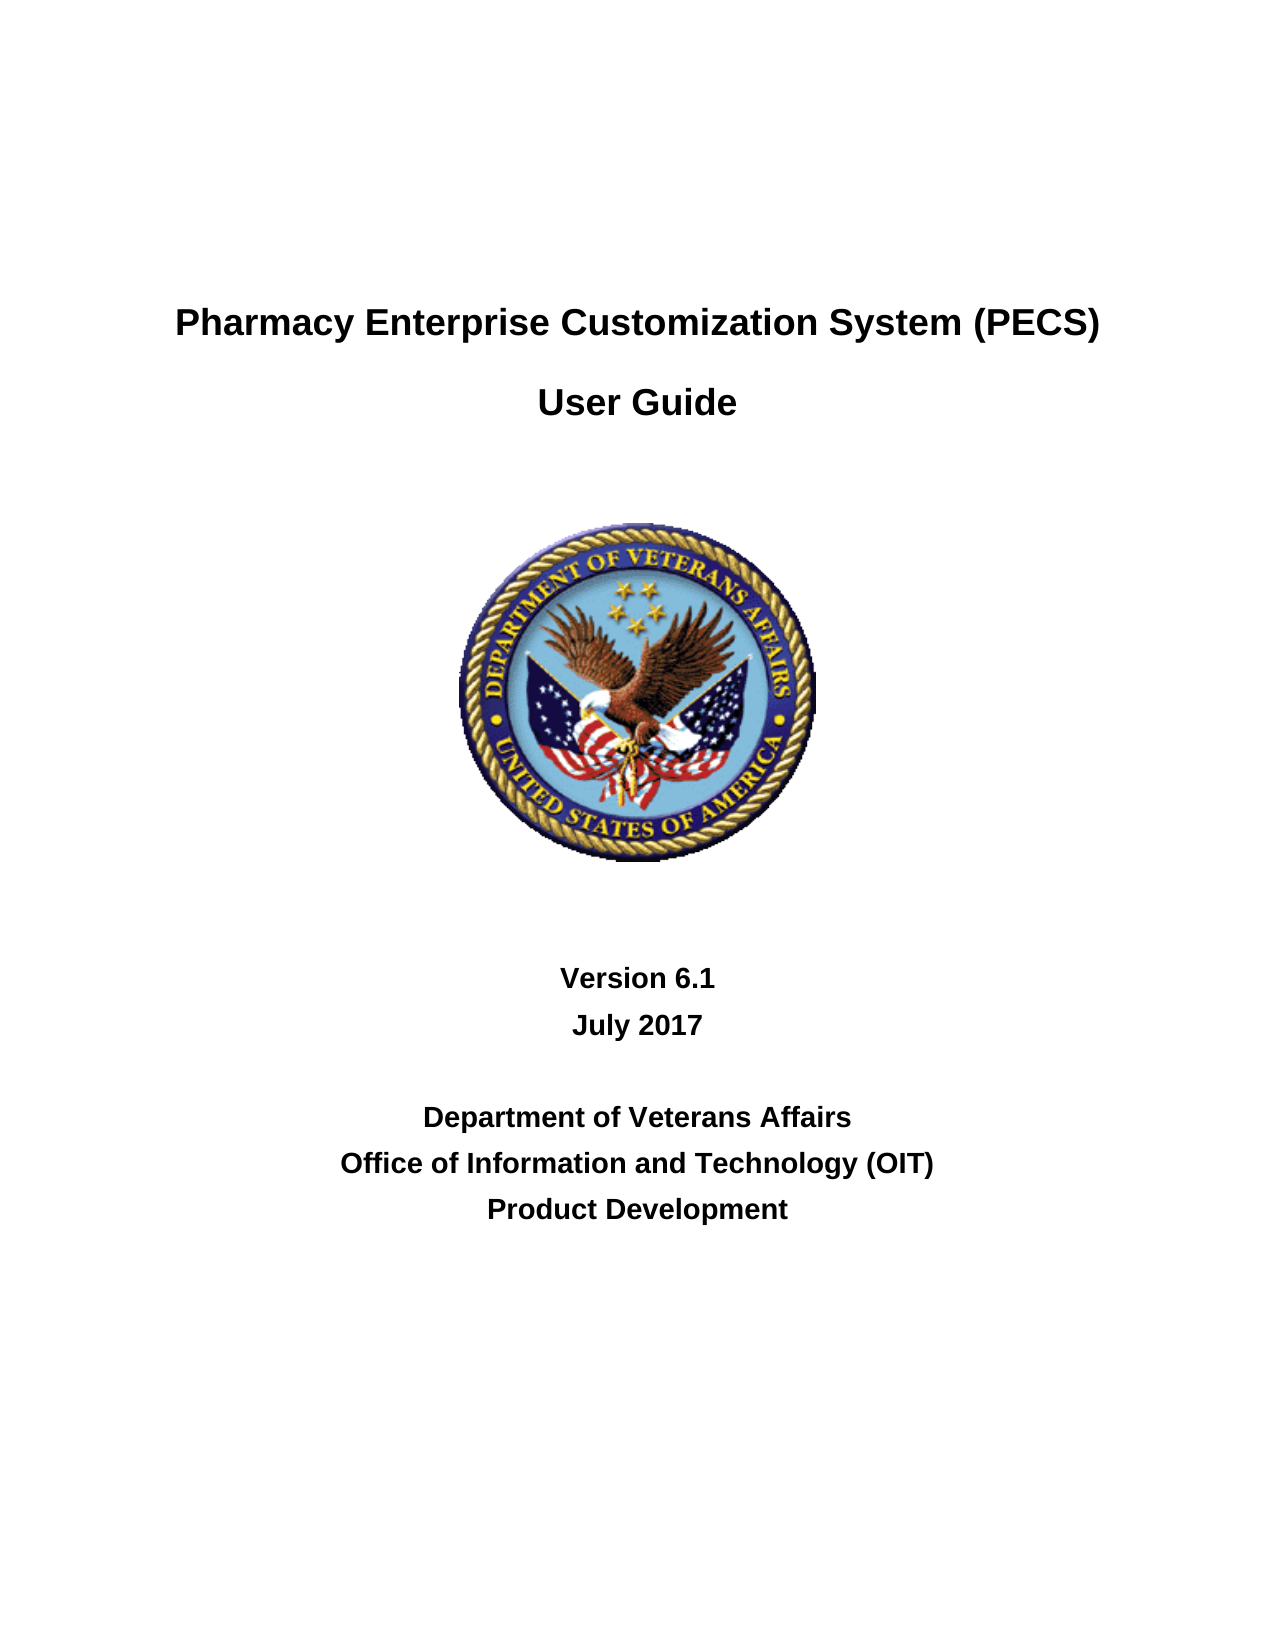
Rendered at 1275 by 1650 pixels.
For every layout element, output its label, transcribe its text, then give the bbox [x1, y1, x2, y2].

title User Guide [150, 381, 1125, 424]
title Department of Veterans Affairs [150, 1100, 1125, 1133]
picture [459, 523, 816, 862]
title Office of Information and Technology (OIT) [150, 1146, 1125, 1179]
title Product Development [150, 1192, 1125, 1225]
title Version 6.1 [150, 962, 1125, 995]
title July 2017 [150, 1008, 1125, 1041]
title Pharmacy Enterprise Customization System (PECS) [150, 300, 1125, 343]
